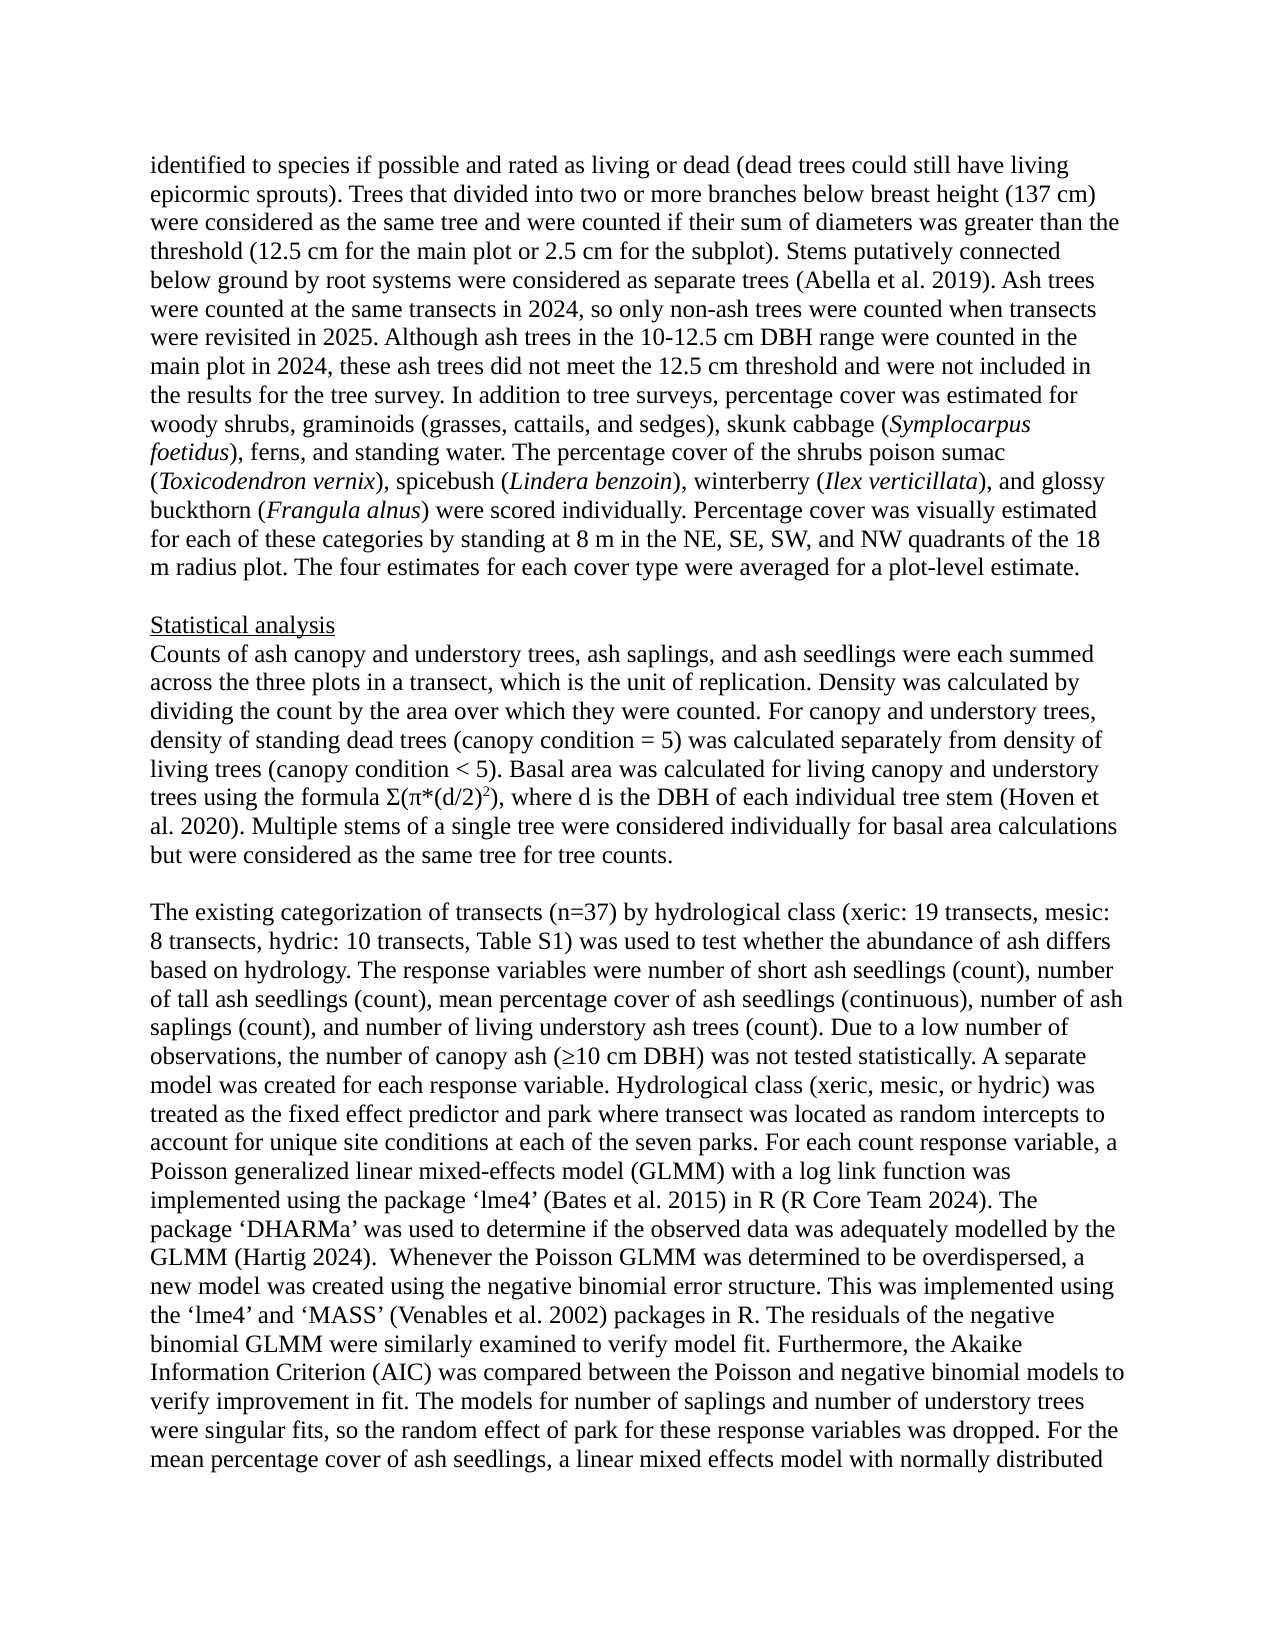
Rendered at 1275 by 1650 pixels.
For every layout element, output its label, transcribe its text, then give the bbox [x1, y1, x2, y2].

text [150, 897, 1125, 1472]
text Statistical analysis [150, 610, 1125, 639]
text Counts of ash canopy and understory trees, ash saplings, and ash seedlings were each summed across the three plots in a transect, which is the unit of replication. Density was calculated by dividing the count by the area over which they were counted. For canopy and understory trees, density of standing dead trees (canopy condition = 5) was calculated separately from density of living trees (canopy condition < 5). Basal area was calculated for living canopy and understory trees using the formula Σ(π*(d/2)2), where d is the DBH of each individual tree stem (Hoven et al. 2020). Multiple stems of a single tree were considered individually for basal area calculations but were considered as the same tree for tree counts. [150, 639, 1125, 869]
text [150, 150, 1125, 581]
